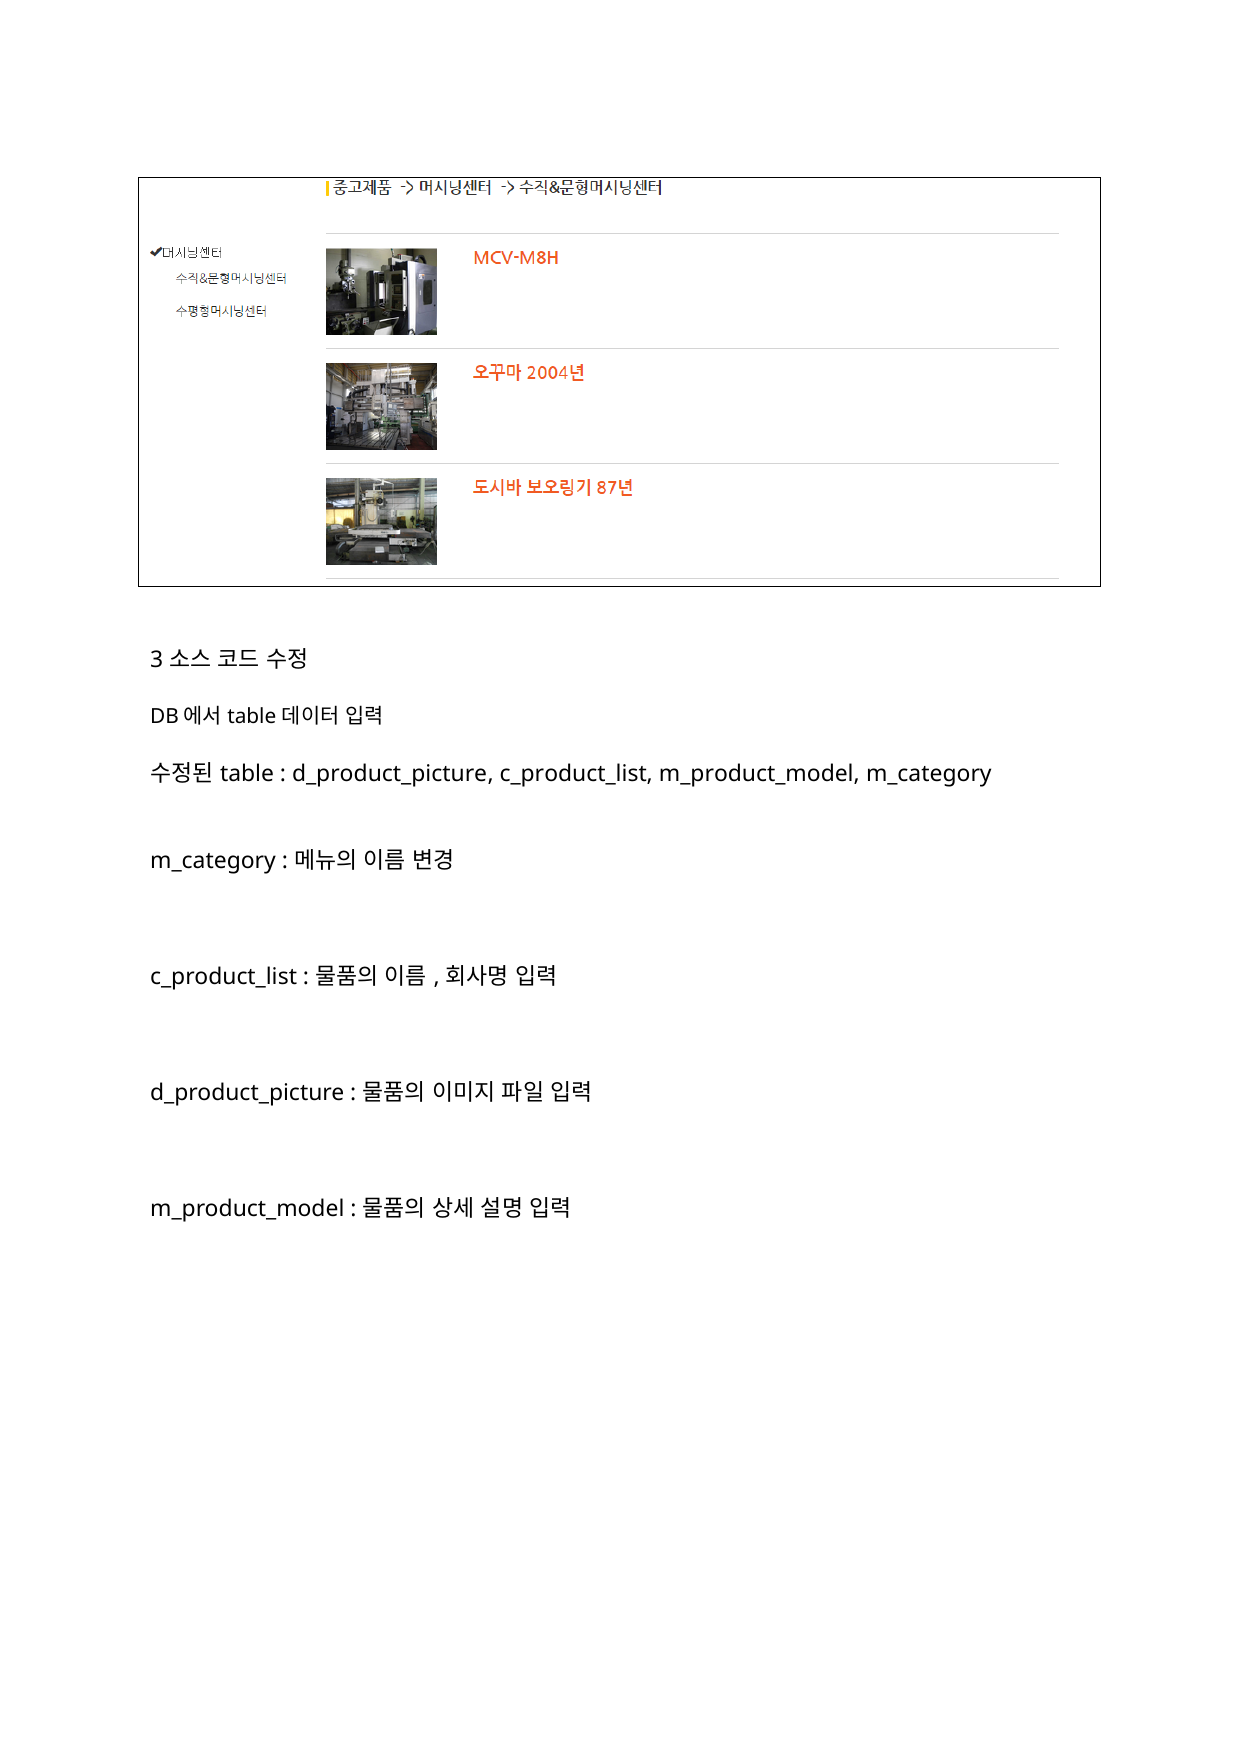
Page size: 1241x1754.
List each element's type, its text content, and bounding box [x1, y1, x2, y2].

text c_product_list : 물품의 이름 , 회사명 입력 [150, 958, 1090, 991]
text d_product_picture : 물품의 이미지 파일 입력 [150, 1074, 1090, 1107]
text 3 소스 코드 수정 [150, 641, 1090, 674]
text 수정된 table : d_product_picture, c_product_list, m_product_model, m_category [150, 755, 1090, 789]
table_cell [1089, 178, 1100, 586]
text DB에서 table 데이터 입력 [150, 700, 1090, 730]
text m_category : 메뉴의 이름 변경 [150, 842, 1090, 875]
table_cell [139, 178, 150, 586]
picture [150, 178, 1089, 586]
text m_product_model : 물품의 상세 설명 입력 [150, 1190, 1090, 1223]
